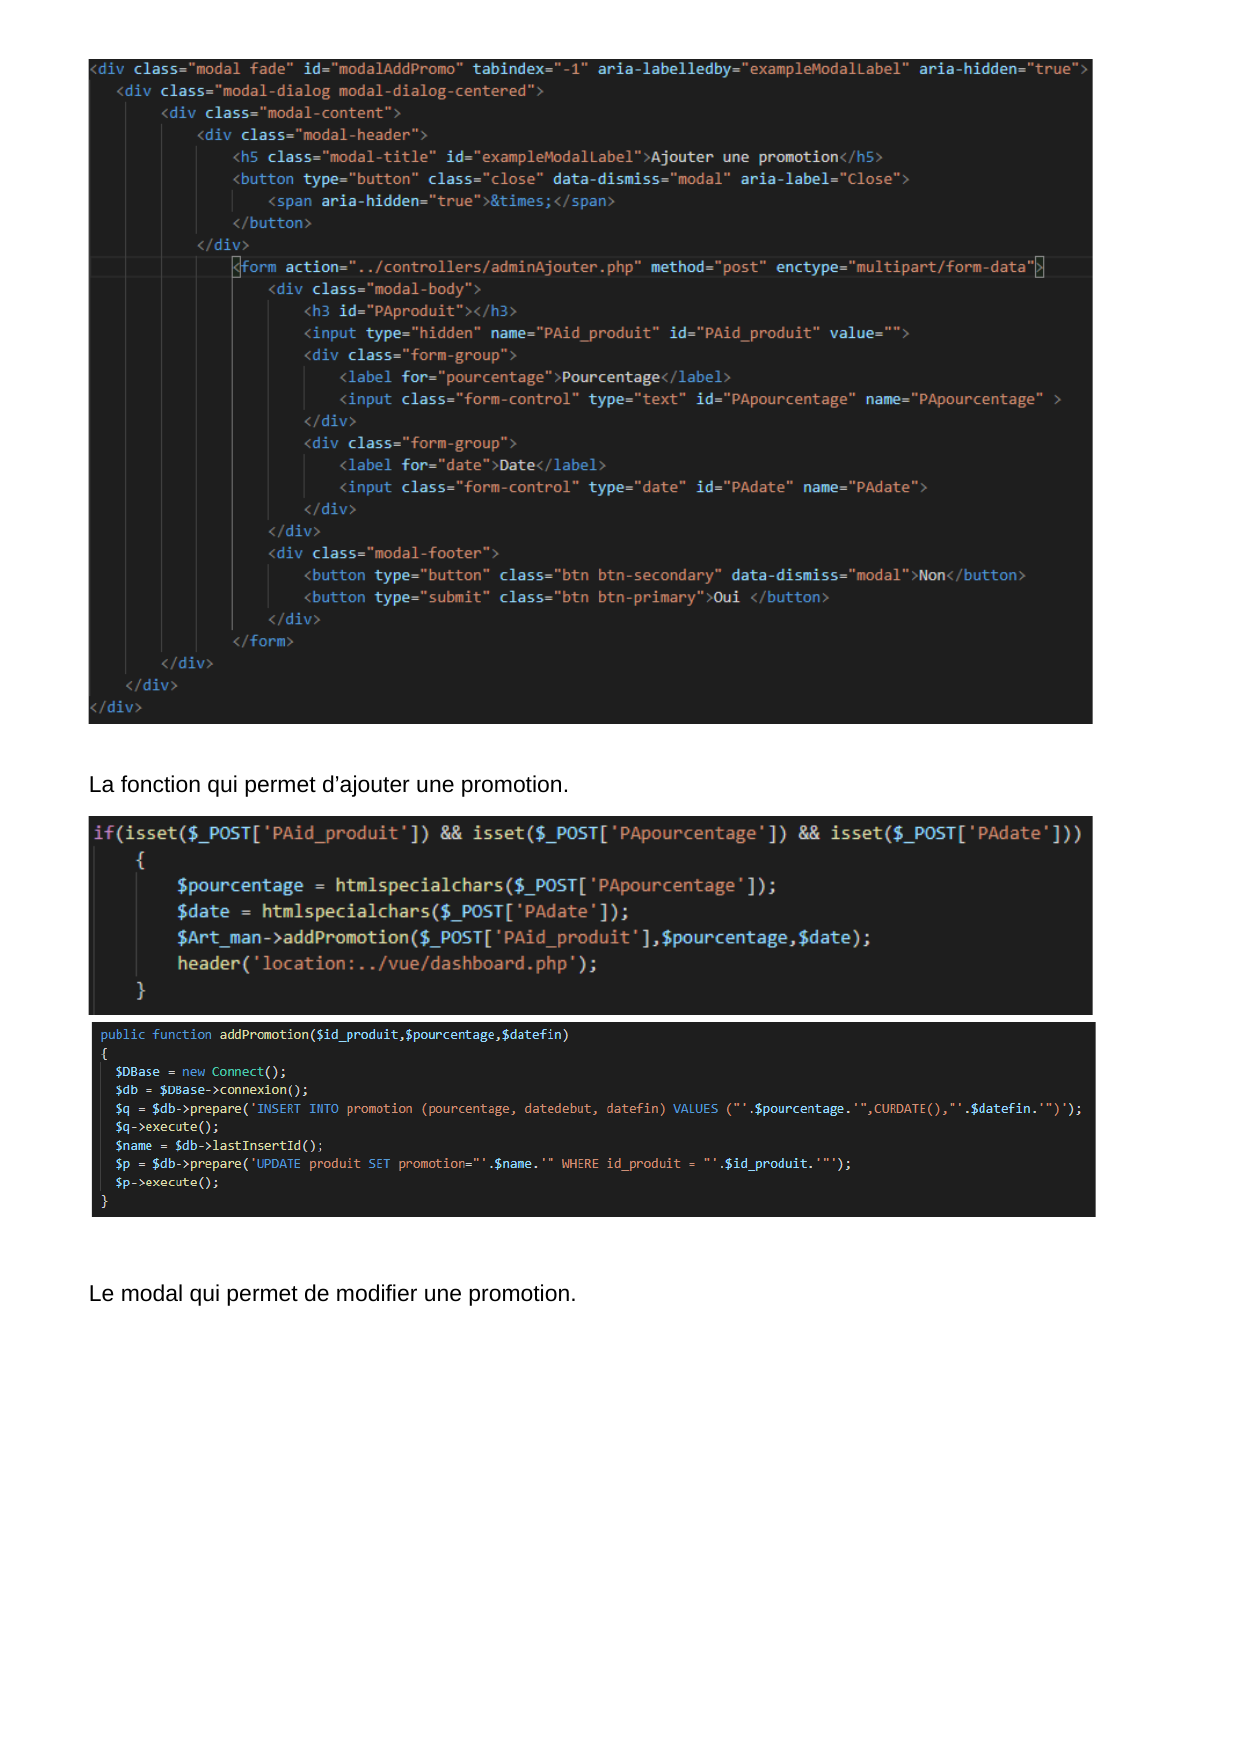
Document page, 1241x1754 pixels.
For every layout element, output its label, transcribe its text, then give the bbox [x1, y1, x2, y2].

picture [88, 59, 1093, 724]
picture [91, 1022, 1096, 1217]
picture [88, 816, 1093, 1015]
text Le modal qui permet de modifier une promotion. [89, 1280, 1092, 1306]
text La fonction qui permet d’ajouter une promotion. [89, 771, 1092, 797]
